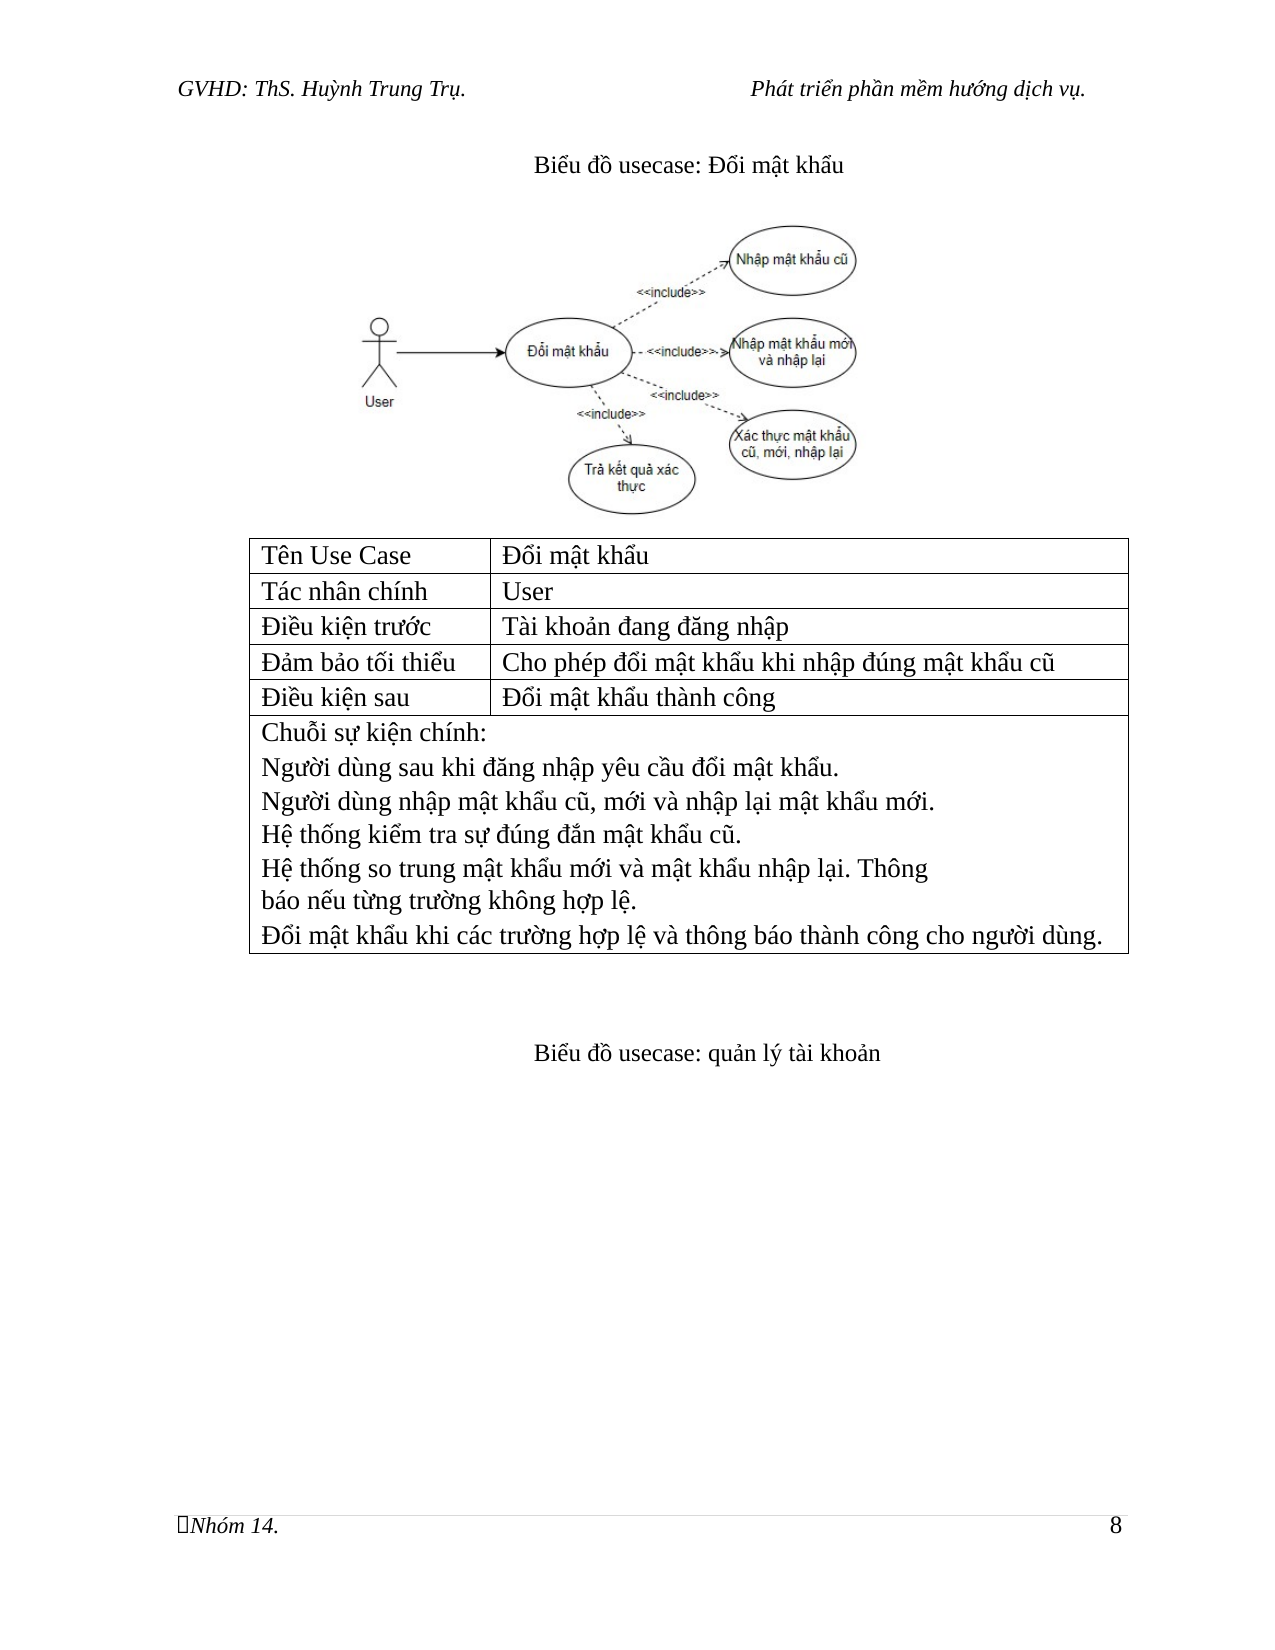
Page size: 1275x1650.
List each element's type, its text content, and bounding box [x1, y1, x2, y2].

table_header Tên Use Case [250, 539, 490, 573]
table_cell Tài khoản đang đăng nhập [491, 609, 1128, 644]
table_cell Đổi mật khẩu thành công [491, 680, 1128, 714]
table_header Đổi mật khẩu [491, 539, 1128, 573]
table_cell Điều kiện sau [250, 680, 490, 714]
table_cell Cho phép đổi mật khẩu khi nhập đúng mật khẩu cũ [491, 645, 1128, 679]
table_cell Điều kiện trước [250, 609, 490, 644]
picture [341, 203, 880, 536]
text Biểu đồ usecase: Đổi mật khẩu [534, 150, 1130, 179]
table_cell User [491, 574, 1128, 608]
table_cell Tác nhân chính [250, 574, 490, 608]
table_cell Chuỗi sự kiện chính: Người dùng sau khi đăng nhập yêu cầu đổi mật khẩu. Người dùng nhập mật khẩu cũ, mới và nhập lại mật khẩu mới. Hệ thống kiểm tra sự đúng đắn mật khẩu cũ. Hệ thống so trung mật khẩu mới và mật khẩu nhập lại. Thông báo nếu từng trường không hợp lệ. Đổi mật khẩu khi các trường hợp lệ và thông báo thành công cho người dùng. [250, 716, 1128, 953]
text Biểu đồ usecase: quản lý tài khoản [534, 1038, 1130, 1067]
table_cell Đảm bảo tối thiểu [250, 645, 490, 679]
